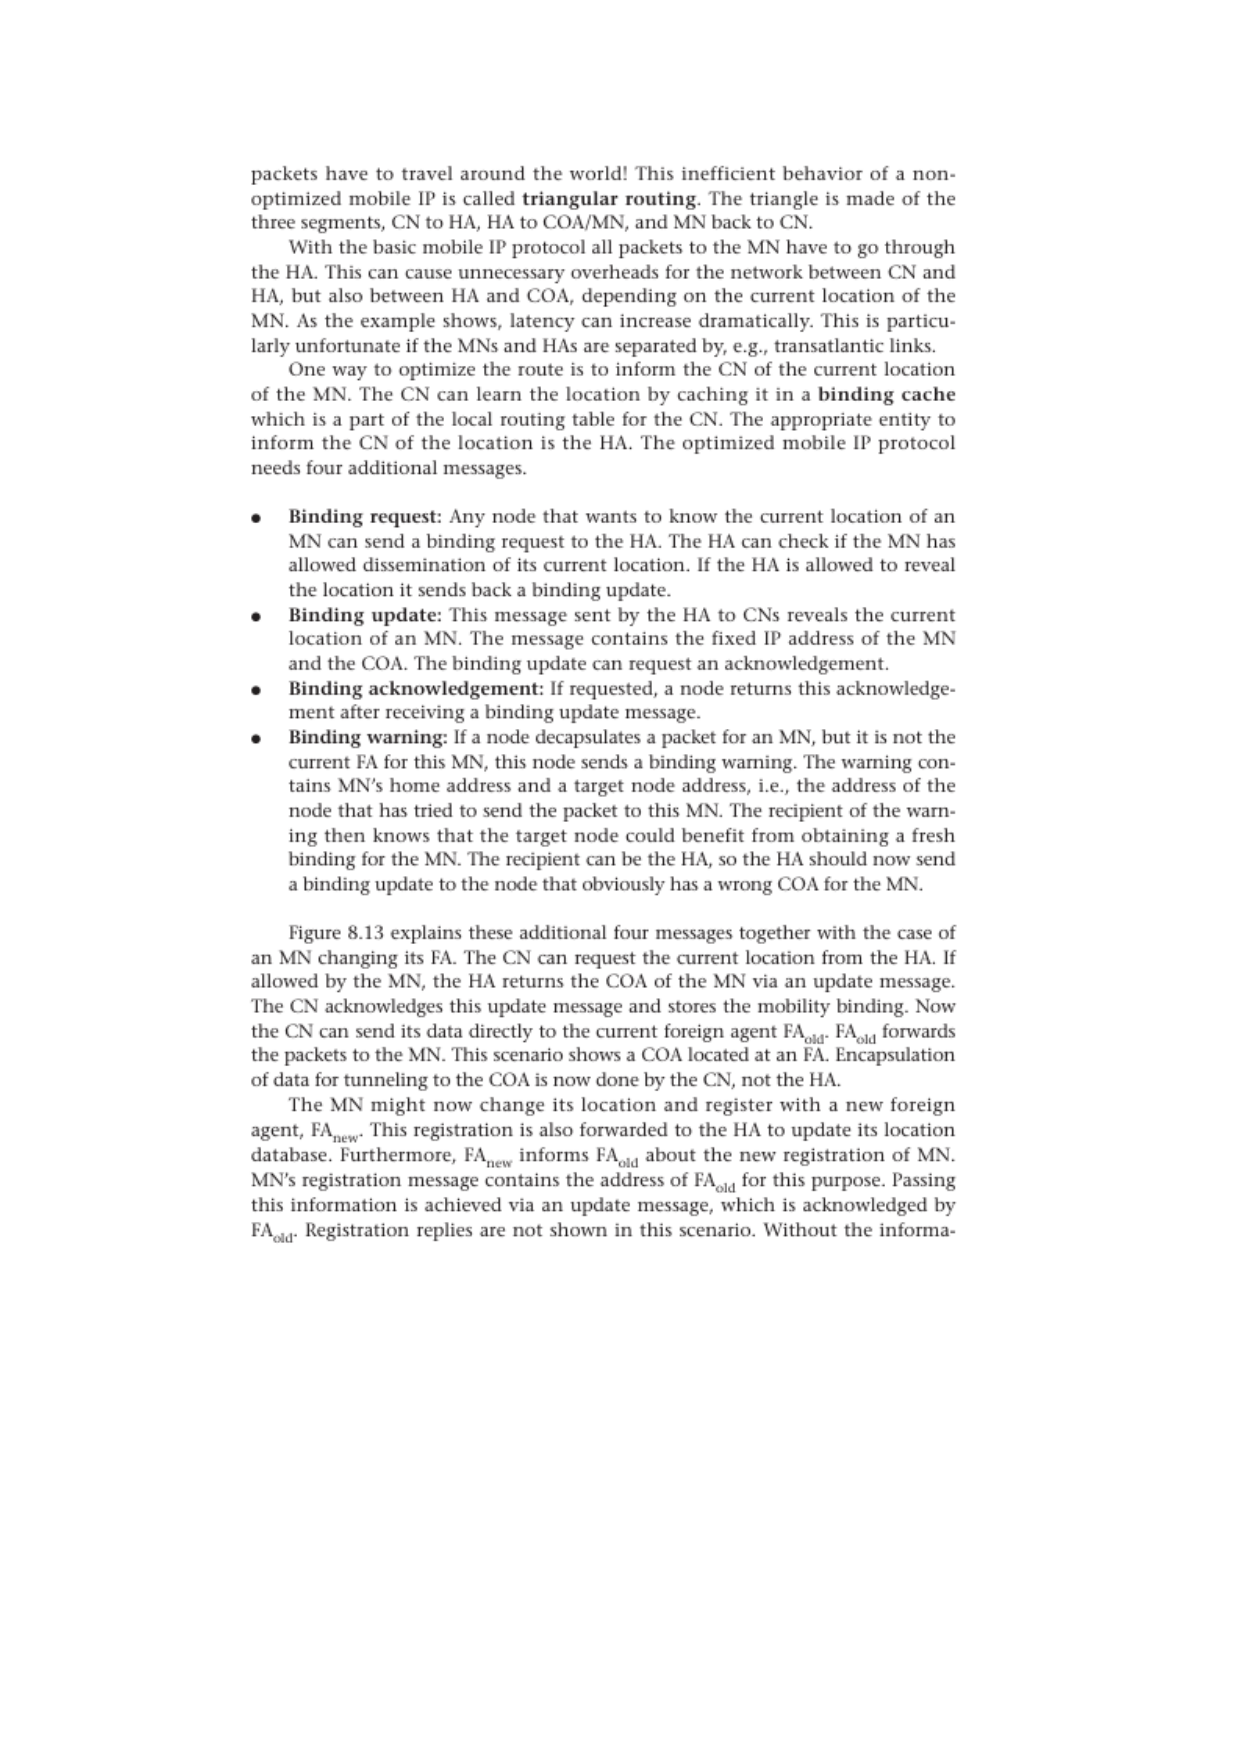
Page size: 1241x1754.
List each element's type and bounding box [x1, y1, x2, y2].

picture [150, 150, 1082, 1282]
